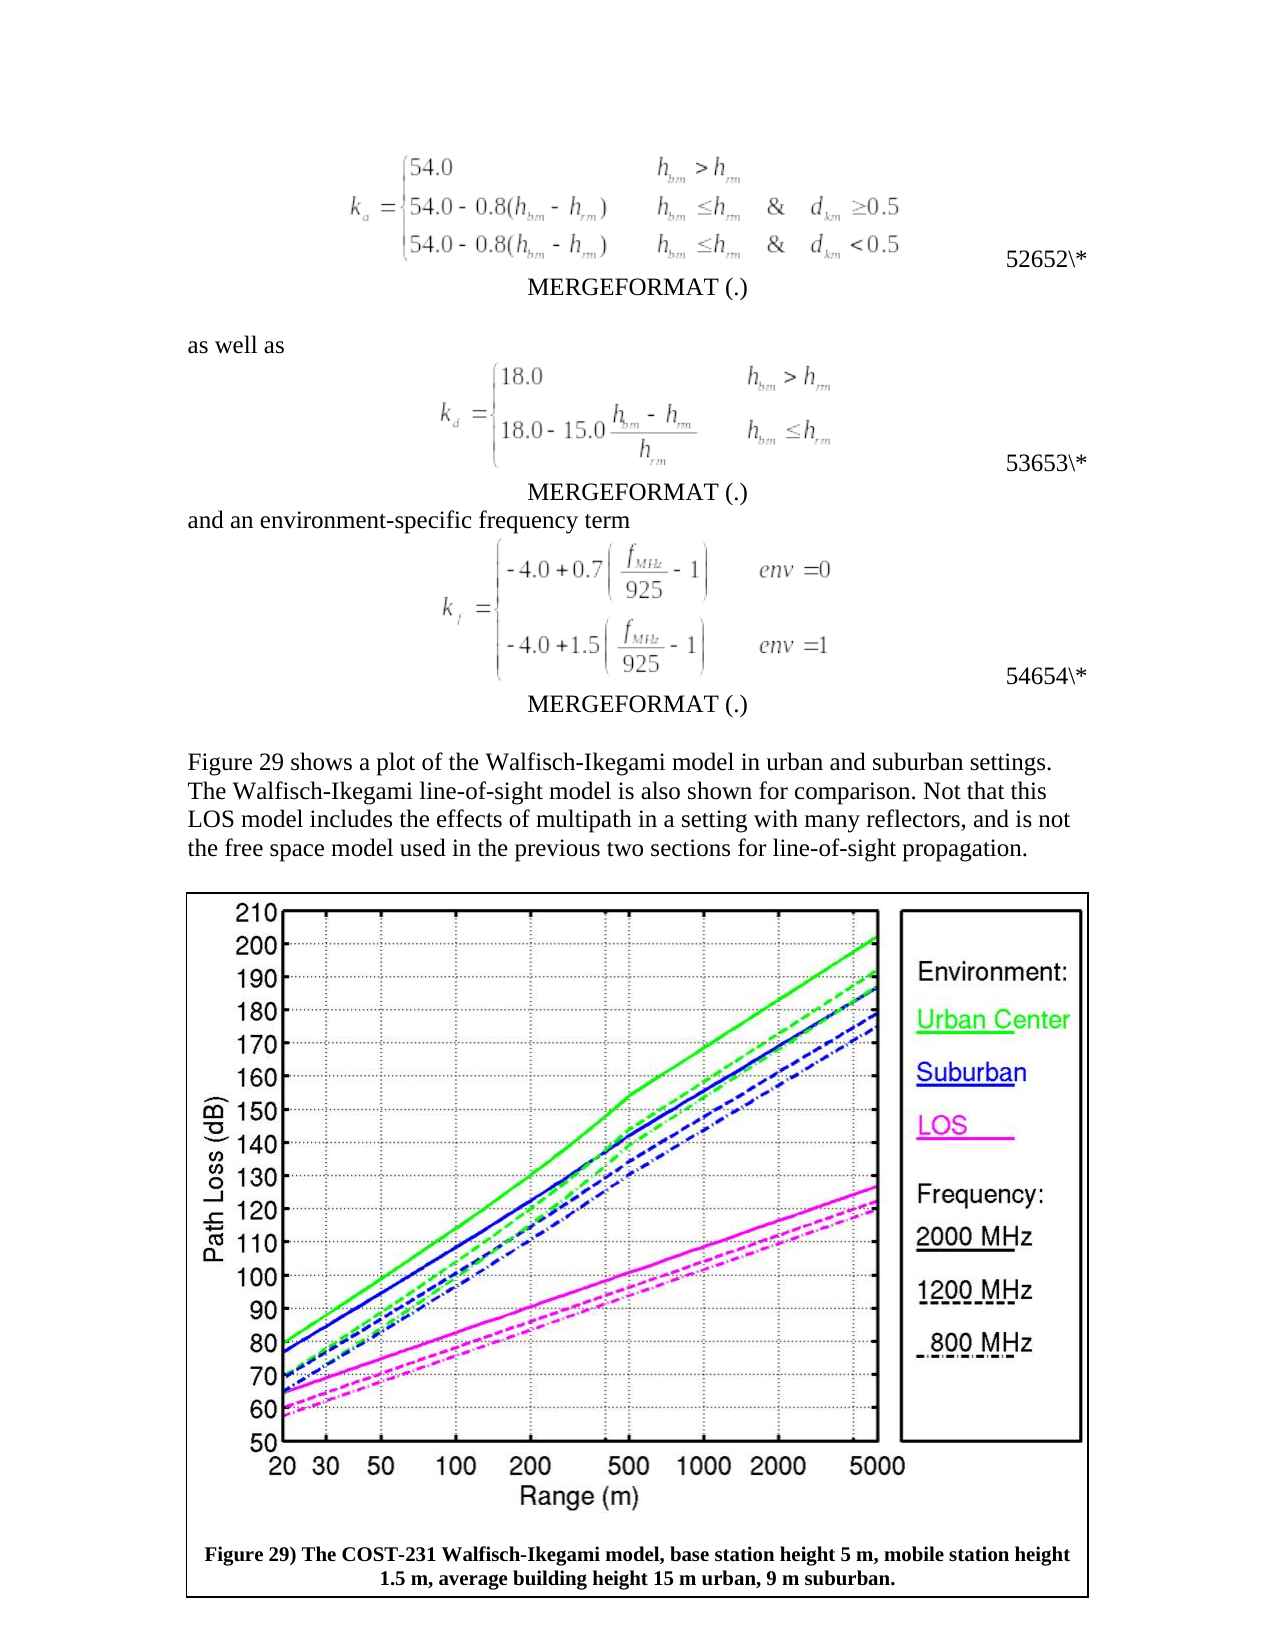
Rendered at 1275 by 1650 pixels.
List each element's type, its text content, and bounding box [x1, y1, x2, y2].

text Figure 29 shows a plot of the Walfisch-Ikegami model in urban and suburban settings. The Walfisch-Ikegami line-of-sight model is also shown for comparison. Not that this LOS model includes the effects of multipath in a setting with many reflectors, and is not the free space model used in the previous two sections for line-of-sight propagation. [187, 747, 1087, 862]
text and an environment-specific frequency term [187, 505, 1087, 534]
text as well as [187, 330, 1087, 359]
picture [201, 900, 1087, 1513]
